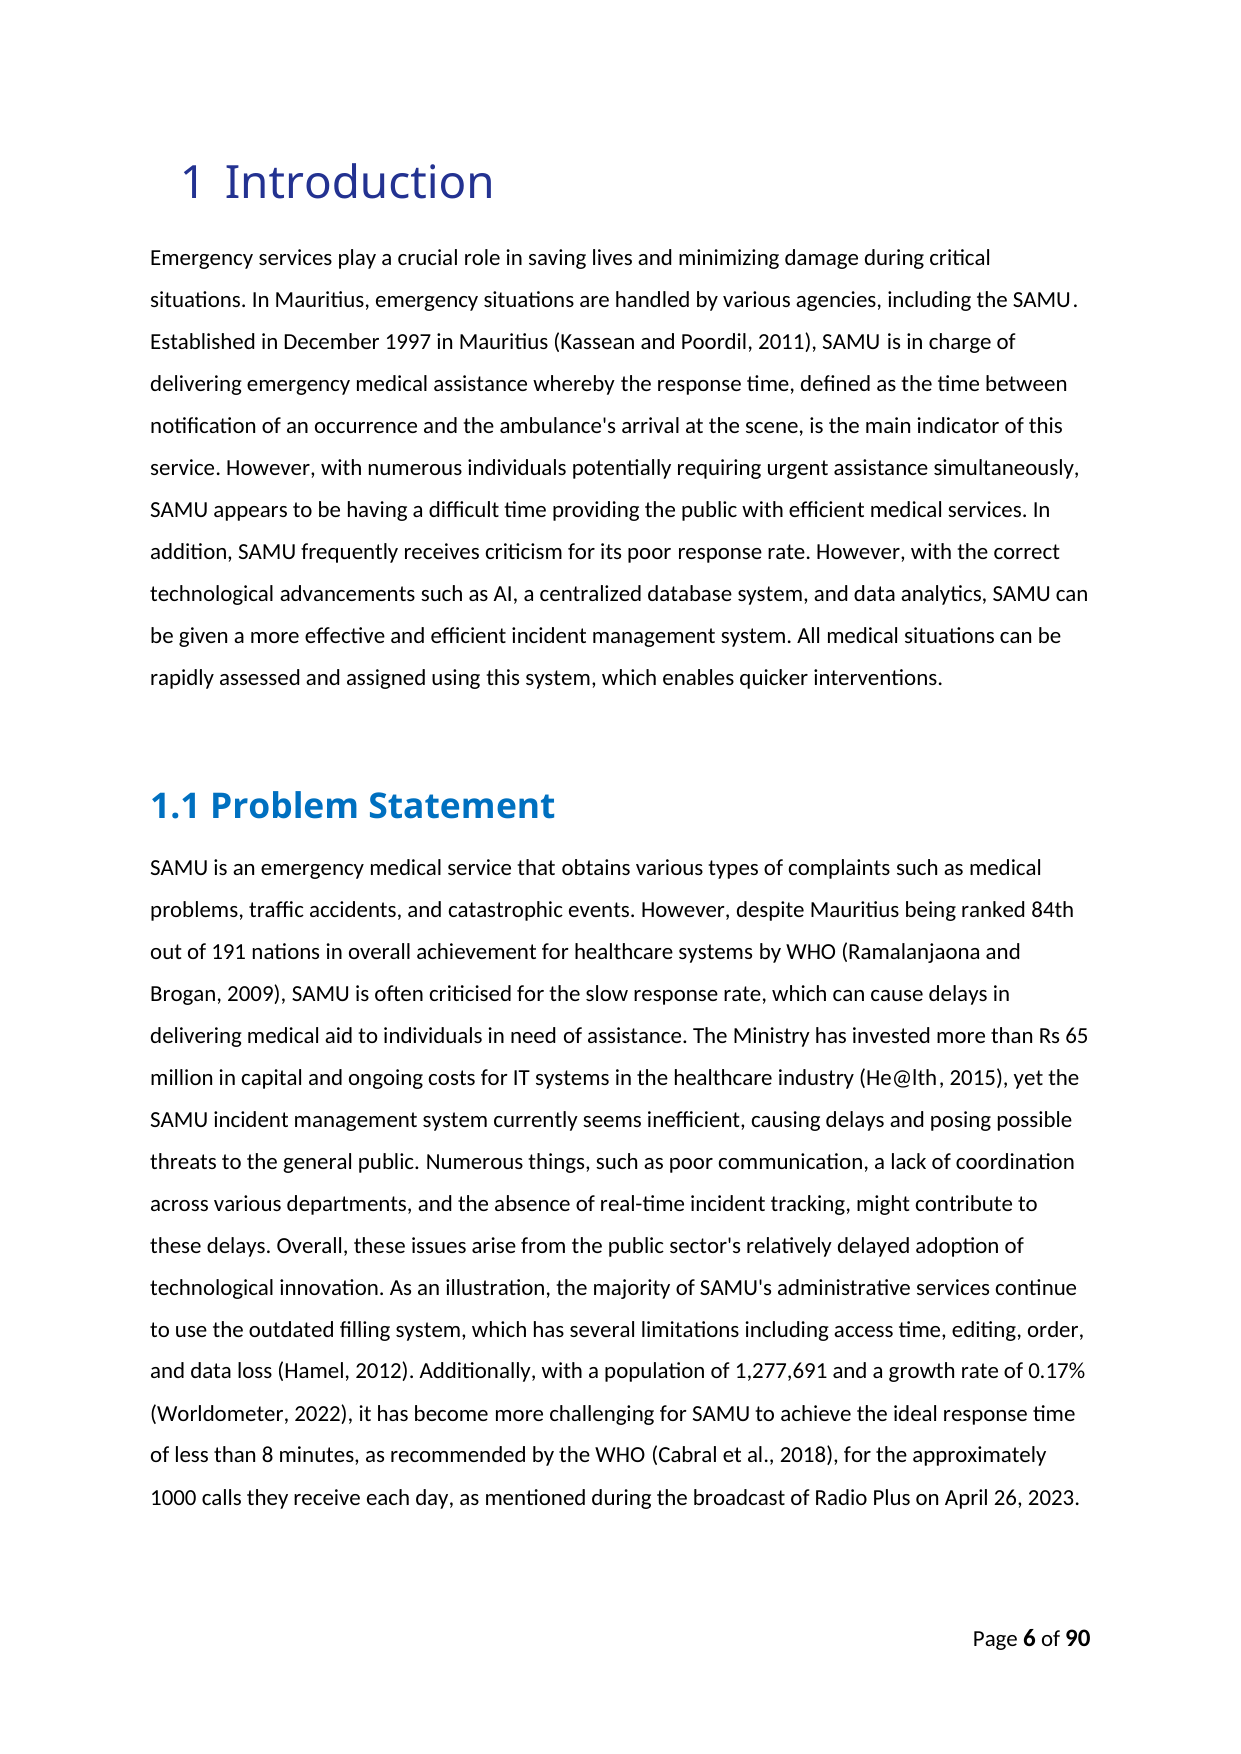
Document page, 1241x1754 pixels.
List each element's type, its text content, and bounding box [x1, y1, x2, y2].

subtitle Introduction [179, 150, 1090, 212]
text SAMU is an emergency medical service that obtains various types of complaints such as medical problems, traffic accidents, and catastrophic events. However, despite Mauritius being ranked 84th out of 191 nations in overall achievement for healthcare systems by WHO (Ramalanjaona and Brogan, 2009), SAMU is often criticised for the slow response rate, which can cause delays in delivering medical aid to individuals in need of assistance. The Ministry has invested more than Rs 65 million in capital and ongoing costs for IT systems in the healthcare industry (He@lth, 2015), yet the SAMU incident management system currently seems inefficient, causing delays and posing possible threats to the general public. Numerous things, such as poor communication, a lack of coordination across various departments, and the absence of real-time incident tracking, might contribute to these delays. Overall, these issues arise from the public sector's relatively delayed adoption of technological innovation. As an illustration, the majority of SAMU's administrative services continue to use the outdated filling system, which has several limitations including access time, editing, order, and data loss (Hamel, 2012). Additionally, with a population of 1,277,691 and a growth rate of 0.17% (Worldometer, 2022), it has become more challenging for SAMU to achieve the ideal response time of less than 8 minutes, as recommended by the WHO (Cabral et al., 2018), for the approximately 1000 calls they receive each day, as mentioned during the broadcast of Radio Plus on April 26, 2023. [150, 853, 1090, 1511]
text Emergency services play a crucial role in saving lives and minimizing damage during critical situations. In Mauritius, emergency situations are handled by various agencies, including the SAMU. Established in December 1997 in Mauritius (Kassean and Poordil, 2011), SAMU is in charge of delivering emergency medical assistance whereby the response time, defined as the time between notification of an occurrence and the ambulance's arrival at the scene, is the main indicator of this service. However, with numerous individuals potentially requiring urgent assistance simultaneously, SAMU appears to be having a difficult time providing the public with efficient medical services. In addition, SAMU frequently receives criticism for its poor response rate. However, with the correct technological advancements such as AI, a centralized database system, and data analytics, SAMU can be given a more effective and efficient incident management system. All medical situations can be rapidly assessed and assigned using this system, which enables quicker interventions. [150, 243, 1090, 691]
subtitle Problem Statement [150, 781, 1090, 829]
